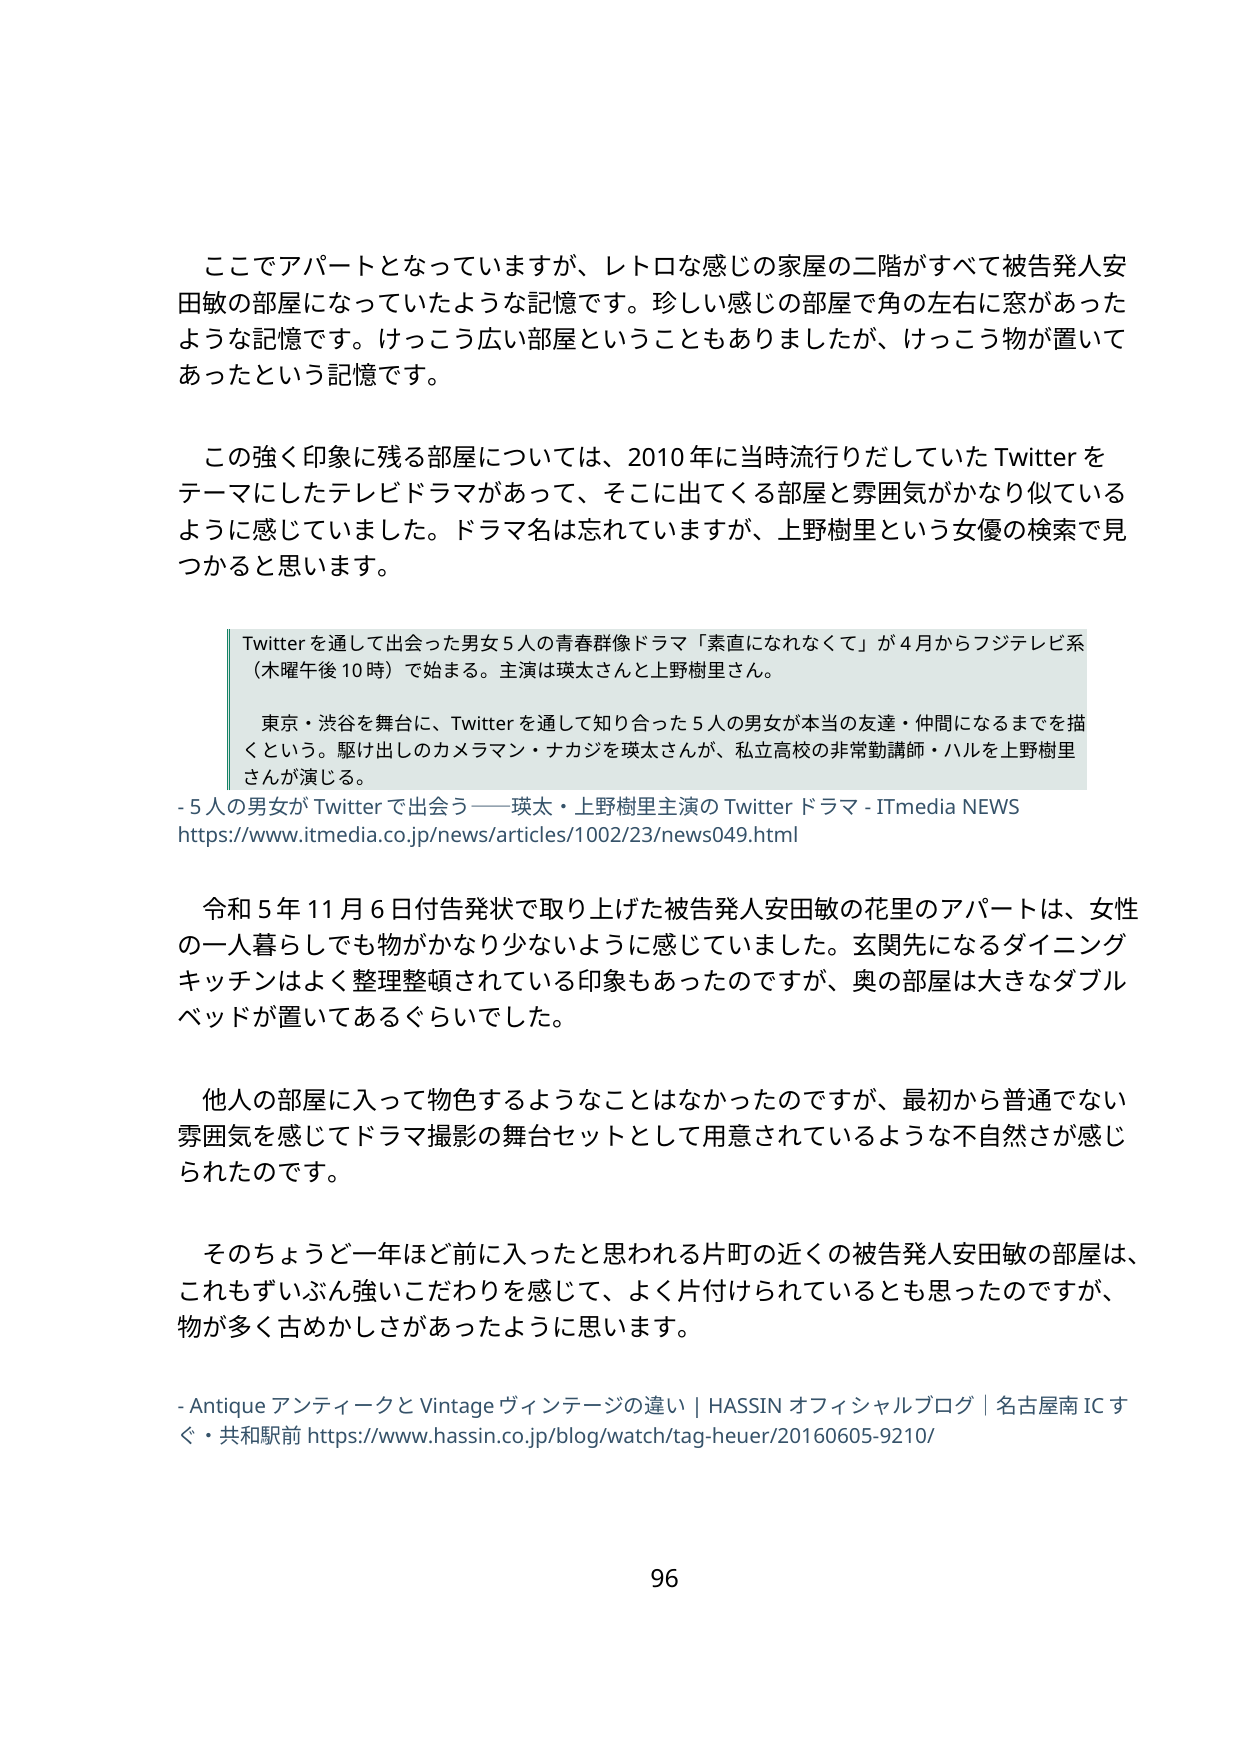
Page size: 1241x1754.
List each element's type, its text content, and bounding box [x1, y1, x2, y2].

text 東京・渋谷を舞台に、Twitterを通して知り合った5人の男女が本当の友達・仲間になるまでを描くという。駆け出しのカメラマン・ナカジを瑛太さんが、私立高校の非常勤講師・ハルを上野樹里さんが演じる。 [230, 708, 1087, 790]
text Twitterを通して出会った男女5人の青春群像ドラマ「素直になれなくて」が4月からフジテレビ系（木曜午後10時）で始まる。主演は瑛太さんと上野樹里さん。 [230, 629, 1087, 683]
text 令和5年11月6日付告発状で取り上げた被告発人安田敏の花里のアパートは、女性の一人暮らしでも物がかなり少ないように感じていました。玄関先になるダイニングキッチンはよく整理整頓されている印象もあったのですが、奥の部屋は大きなダブルベッドが置いてあるぐらいでした。 [177, 889, 1152, 1034]
text 他人の部屋に入って物色するようなことはなかったのですが、最初から普通でない雰囲気を感じてドラマ撮影の舞台セットとして用意されているような不自然さが感じられたのです。 [177, 1080, 1152, 1189]
text - 5人の男女がTwitterで出会う――瑛太・上野樹里主演のTwitterドラマ - ITmedia NEWS https://www.itmedia.co.jp/news/articles/1002/23/news049.html [177, 790, 1152, 849]
text - AntiqueアンティークとVintageヴィンテージの違い | HASSIN オフィシャルブログ｜名古屋南ICすぐ・共和駅前 https://www.hassin.co.jp/blog/watch/tag-heuer/20160605-9210/ [177, 1389, 1152, 1450]
text そのちょうど一年ほど前に入ったと思われる片町の近くの被告発人安田敏の部屋は、これもずいぶん強いこだわりを感じて、よく片付けられているとも思ったのですが、物が多く古めかしさがあったように思います。 [177, 1235, 1152, 1343]
text ここでアパートとなっていますが、レトロな感じの家屋の二階がすべて被告発人安田敏の部屋になっていたような記憶です。珍しい感じの部屋で角の左右に窓があったような記憶です。けっこう広い部屋ということもありましたが、けっこう物が置いてあったという記憶です。 [177, 247, 1152, 392]
text この強く印象に残る部屋については、2010年に当時流行りだしていたTwitterをテーマにしたテレビドラマがあって、そこに出てくる部屋と雰囲気がかなり似ているように感じていました。ドラマ名は忘れていますが、上野樹里という女優の検索で見つかると思います。 [177, 438, 1152, 583]
